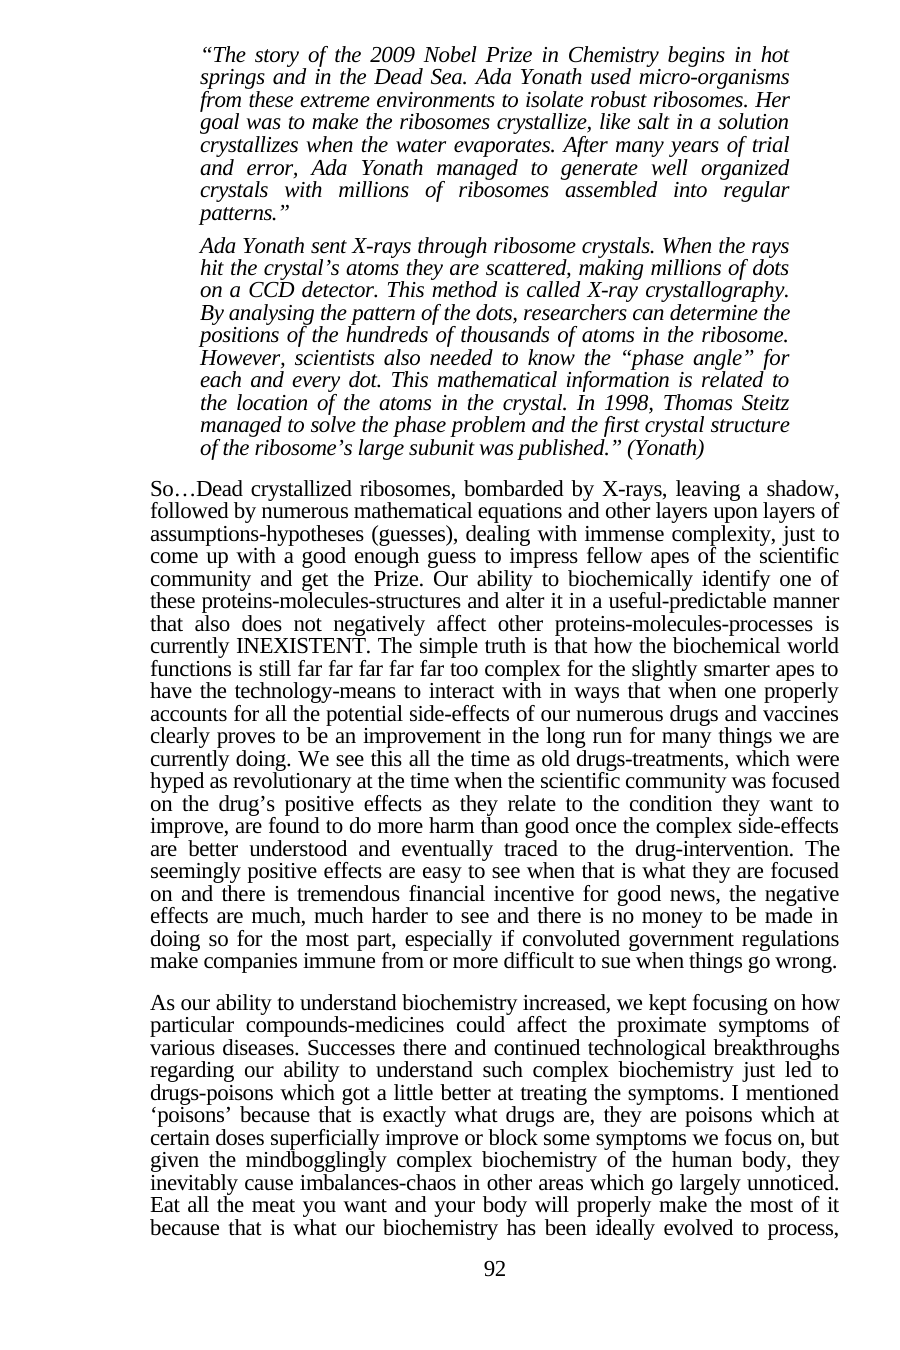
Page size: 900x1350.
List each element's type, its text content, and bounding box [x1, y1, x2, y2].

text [150, 993, 840, 1240]
text So…Dead crystallized ribosomes, bombarded by X-rays, leaving a shadow, followed by numerous mathematical equations and other layers upon layers of assumptions-hypotheses (guesses), dealing with immense complexity, just to come up with a good enough guess to impress fellow apes of the scientific community and get the Prize. Our ability to biochemically identify one of these proteins-molecules-structures and alter it in a useful-predictable manner that also does not negatively affect other proteins-molecules-processes is currently INEXISTENT. The simple truth is that how the biochemical world functions is still far far far far far too complex for the slightly smarter apes to have the technology-means to interact with in ways that when one properly accounts for all the potential side-effects of our numerous drugs and vaccines clearly proves to be an improvement in the long run for many things we are currently doing. We see this all the time as old drugs-treatments, which were hyped as revolutionary at the time when the scientific community was focused on the drug’s positive effects as they relate to the condition they want to improve, are found to do more harm than good once the complex side-effects are better understood and eventually traced to the drug-intervention. The seemingly positive effects are easy to see when that is what they are focused on and there is tremendous financial incentive for good news, the negative effects are much, much harder to see and there is no money to be made in doing so for the most part, especially if convoluted government regulations make companies immune from or more difficult to sue when things go wrong. [150, 479, 840, 974]
text Ada Yonath sent X-rays through ribosome crystals. When the rays hit the crystal’s atoms they are scattered, making millions of dots on a CCD detector. This method is called X-ray crystallography. By analysing the pattern of the dots, researchers can determine the positions of the hundreds of thousands of atoms in the ribosome. However, scientists also needed to know the “phase angle” for each and every dot. This mathematical information is related to the location of the atoms in the crystal. In 1998, Thomas Steitz managed to solve the phase problem and the first crystal structure of the ribosome’s large subunit was published.” (Yonath) [200, 235, 790, 460]
text “The story of the 2009 Nobel Prize in Chemistry begins in hot springs and in the Dead Sea. Ada Yonath used micro-organisms from these extreme environments to isolate robust ribosomes. Her goal was to make the ribosomes crystallize, like salt in a solution crystallizes when the water evaporates. After many years of trial and error, Ada Yonath managed to generate well organized crystals with millions of ribosomes assembled into regular patterns.” [200, 45, 790, 225]
